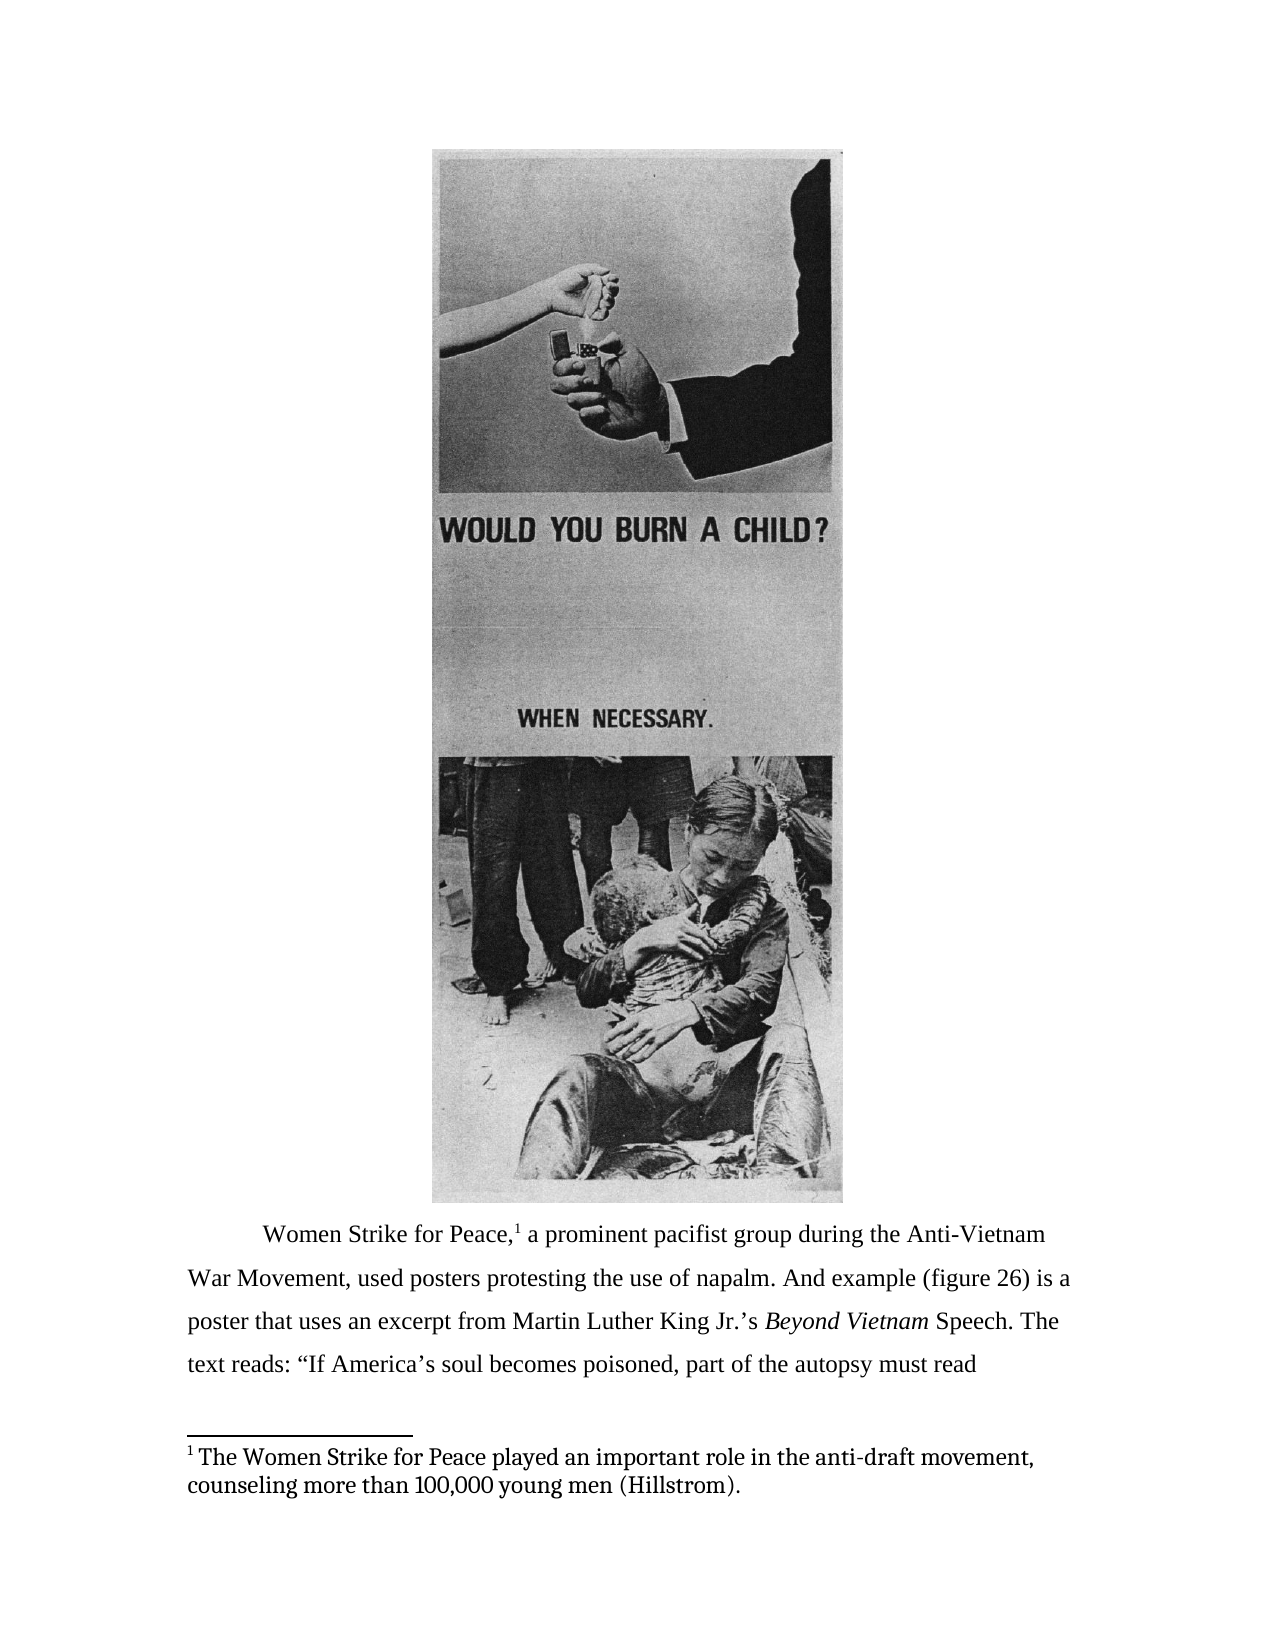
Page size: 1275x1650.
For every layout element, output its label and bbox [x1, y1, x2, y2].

text [187, 1219, 1087, 1378]
picture [432, 149, 843, 1203]
